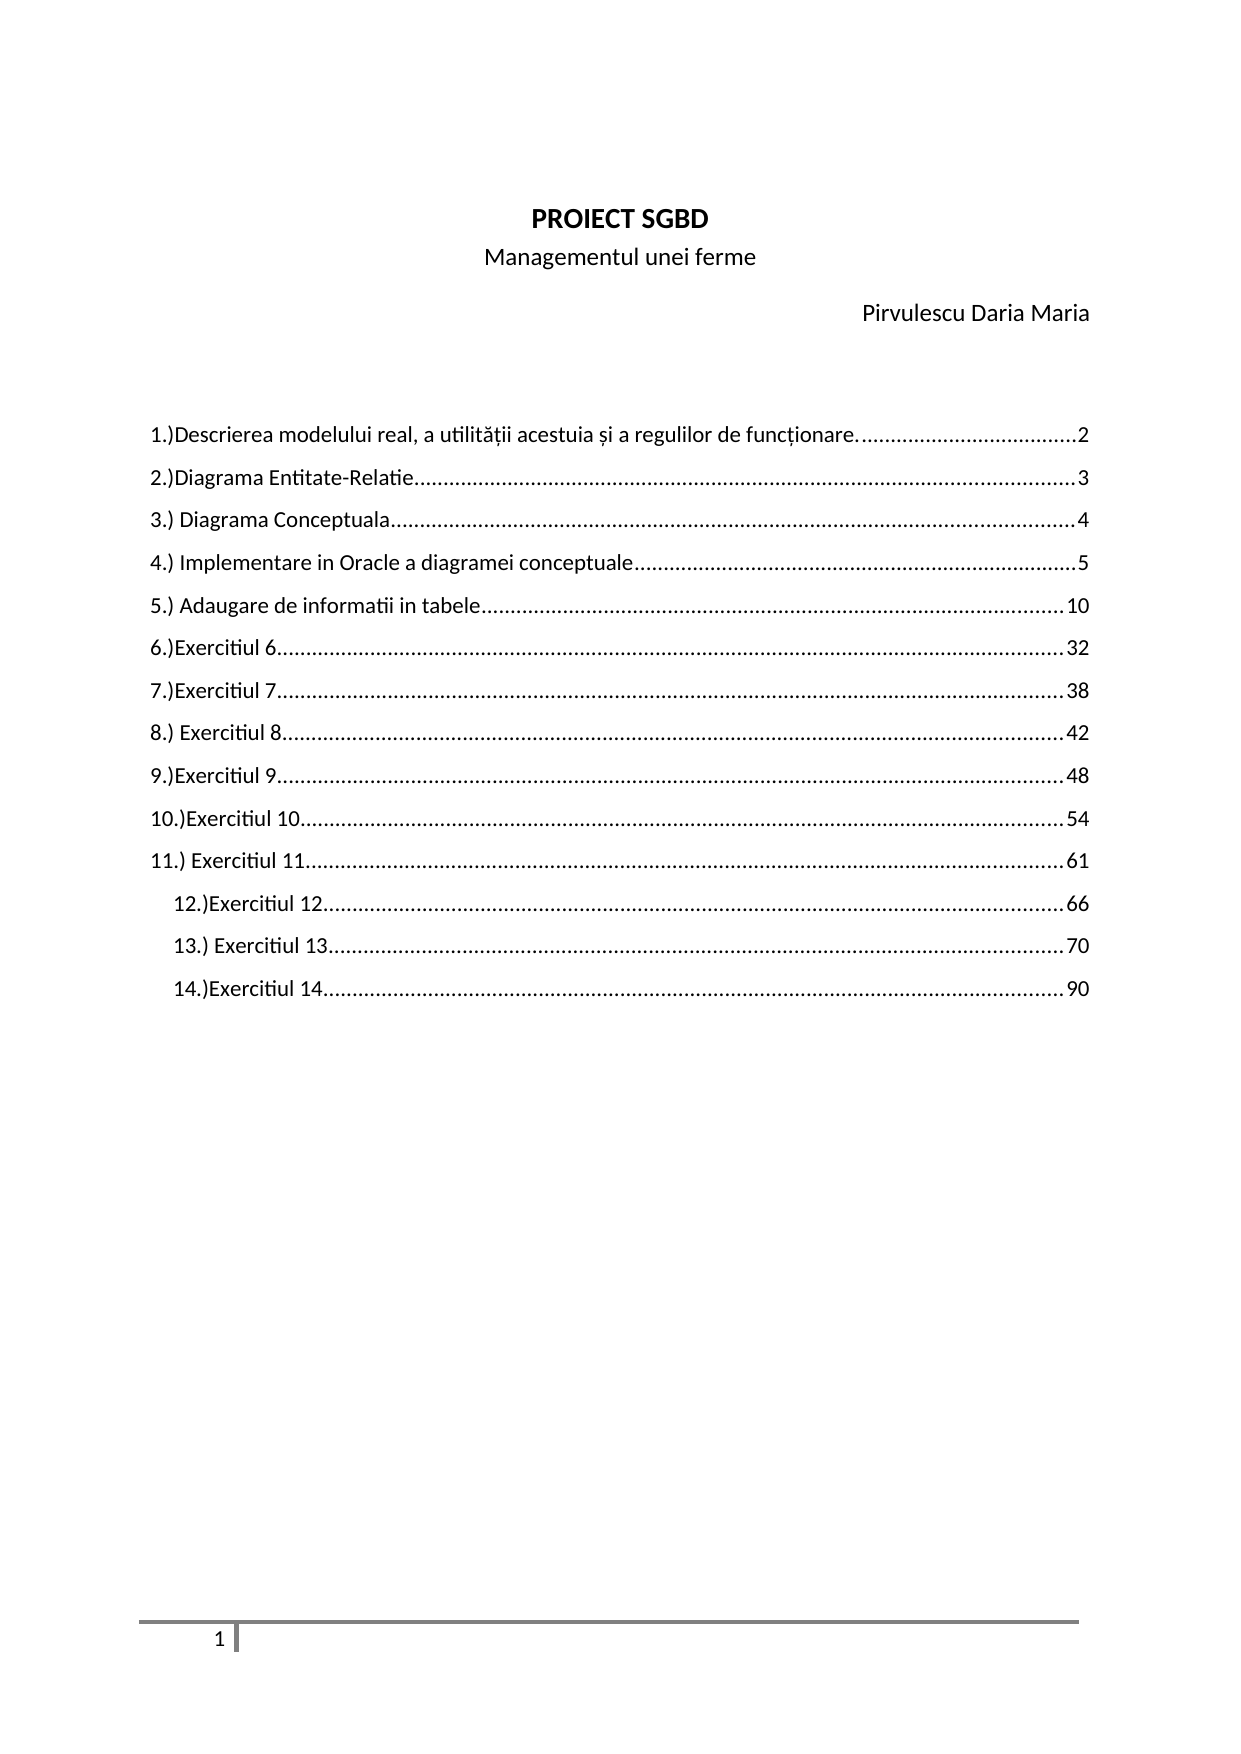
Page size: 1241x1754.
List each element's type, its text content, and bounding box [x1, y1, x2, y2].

text Managementul unei ferme [150, 241, 1090, 271]
text Pirvulescu Daria Maria [150, 297, 1090, 327]
subtitle PROIECT SGBD [150, 200, 1090, 236]
